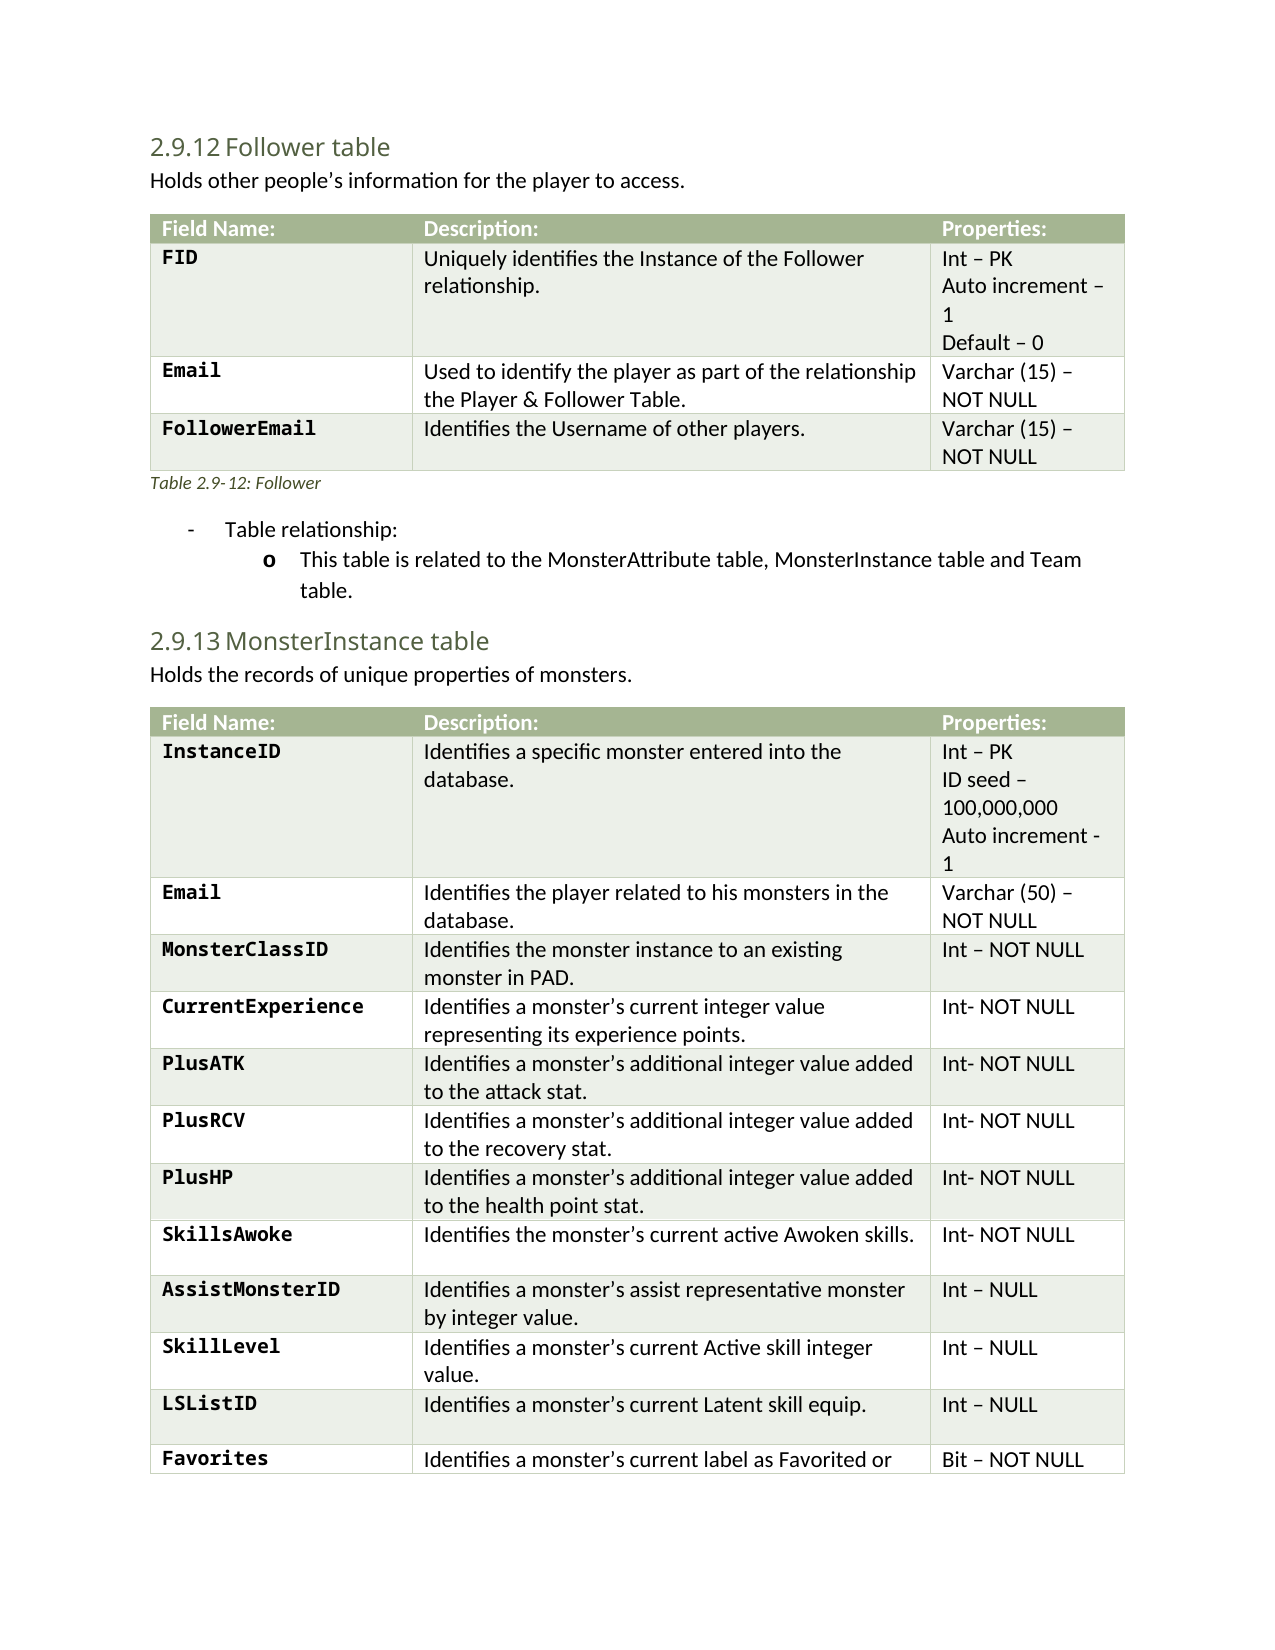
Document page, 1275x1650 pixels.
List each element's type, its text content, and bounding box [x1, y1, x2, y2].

table_cell Identifies a monster’s additional integer value added to the health point stat. [413, 1164, 930, 1219]
table_cell Varchar (15) –NOT NULL [931, 414, 1124, 470]
table_cell Email [151, 878, 412, 934]
table_cell Used to identify the player as part of the relationship the Player & Follower Table. [413, 357, 930, 413]
table_cell Identifies the Username of other players. [413, 414, 930, 470]
table_cell Identifies a monster’s current integer value representing its experience points. [413, 992, 930, 1048]
table_header Properties: [931, 708, 1124, 736]
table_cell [413, 1445, 930, 1473]
text Holds the records of unique properties of monsters. [150, 660, 1125, 688]
table_cell Int – NULL [931, 1333, 1124, 1389]
table_cell Int – PK Auto increment – 1 Default – 0 [931, 244, 1124, 356]
table_cell Int – NOT NULL [931, 935, 1124, 991]
table_cell Varchar (15) – NOT NULL [931, 357, 1124, 413]
table_cell SkillsAwoke [151, 1221, 412, 1274]
text Holds other people’s information for the player to access. [150, 167, 1125, 195]
table_cell Identifies the monster instance to an existing monster in PAD. [413, 935, 930, 991]
table_header Field Name: [151, 215, 412, 243]
table_cell MonsterClassID [151, 935, 412, 991]
table_cell AssistMonsterID [151, 1276, 412, 1332]
table_cell PlusHP [151, 1164, 412, 1219]
list Table relationship: [187, 515, 1125, 543]
table_cell SkillLevel [151, 1333, 412, 1389]
table_header Properties: [931, 215, 1124, 243]
table_cell Varchar (50) – NOT NULL [931, 878, 1124, 934]
table_cell Email [151, 357, 412, 413]
table_cell Identifies the player related to his monsters in the database. [413, 878, 930, 934]
table_header Description: [413, 215, 930, 243]
table_cell Int- NOT NULL [931, 992, 1124, 1048]
table_cell Favorites [151, 1445, 412, 1473]
table_cell Identifies a monster’s additional integer value added to the recovery stat. [413, 1106, 930, 1162]
table_cell InstanceID [151, 737, 412, 877]
table_cell Int- NOT NULL [931, 1106, 1124, 1162]
table_cell FollowerEmail [151, 414, 412, 470]
table_cell Int – NULL [931, 1276, 1124, 1332]
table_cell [931, 1445, 1124, 1473]
table_header Description: [413, 708, 930, 736]
table_cell PlusRCV [151, 1106, 412, 1162]
table_cell Identifies a monster’s additional integer value added to the attack stat. [413, 1049, 930, 1105]
table_cell FID [151, 244, 412, 356]
table_cell Int – NULL [931, 1390, 1124, 1444]
table_cell Identifies the monster’s current active Awoken skills. [413, 1221, 930, 1274]
table_cell Int- NOT NULL [931, 1164, 1124, 1219]
text Table 2.9-12: Follower [150, 471, 1125, 494]
list This table is related to the MonsterAttribute table, MonsterInstance table and Team table. [262, 545, 1125, 604]
table_cell Identifies a specific monster entered into the database. [413, 737, 930, 877]
table_cell Uniquely identifies the Instance of the Follower relationship. [413, 244, 930, 356]
table_cell CurrentExperience [151, 992, 412, 1048]
table_cell Int- NOT NULL [931, 1221, 1124, 1274]
subtitle Follower table [150, 130, 1125, 164]
table_cell Identifies a monster’s current Active skill integer value. [413, 1333, 930, 1389]
subtitle MonsterInstance table [150, 623, 1125, 657]
table_cell Identifies a monster’s current Latent skill equip. [413, 1390, 930, 1444]
table_cell Int- NOT NULL [931, 1049, 1124, 1105]
table_cell Identifies a monster’s assist representative monster by integer value. [413, 1276, 930, 1332]
table_cell PlusATK [151, 1049, 412, 1105]
table_cell LSListID [151, 1390, 412, 1444]
table_cell Int – PK ID seed – 100,000,000 Auto increment - 1 [931, 737, 1124, 877]
table_header Field Name: [151, 708, 412, 736]
